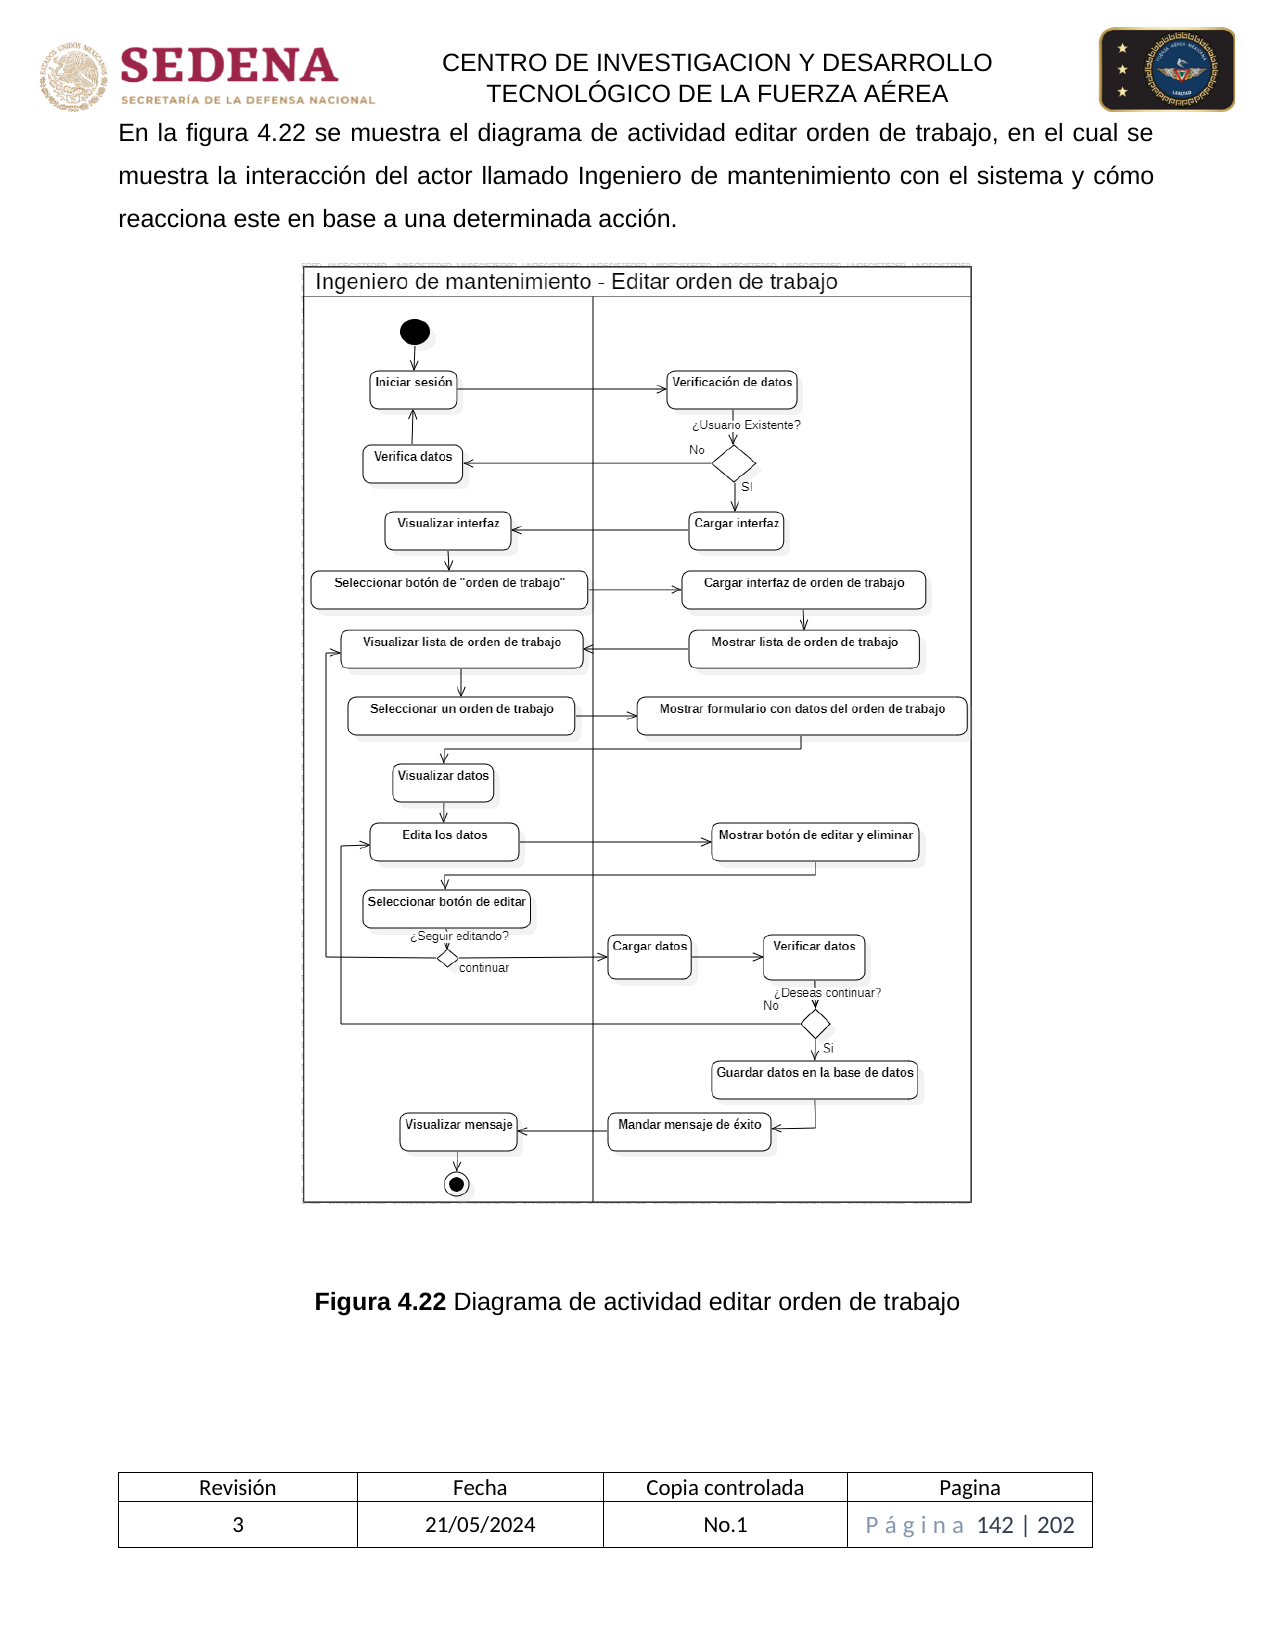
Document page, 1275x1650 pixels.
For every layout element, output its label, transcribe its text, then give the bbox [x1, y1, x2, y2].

text En la figura 4.22 se muestra el diagrama de actividad editar orden de trabajo, en el cual se muestra la interacción del actor llamado Ingeniero de mantenimiento con el sistema y cómo reacciona este en base a una determinada acción. [118, 118, 1157, 233]
text Figura 4.22 Diagrama de actividad editar orden de trabajo [118, 1287, 1157, 1315]
picture [39, 27, 1236, 112]
picture [301, 263, 974, 1206]
